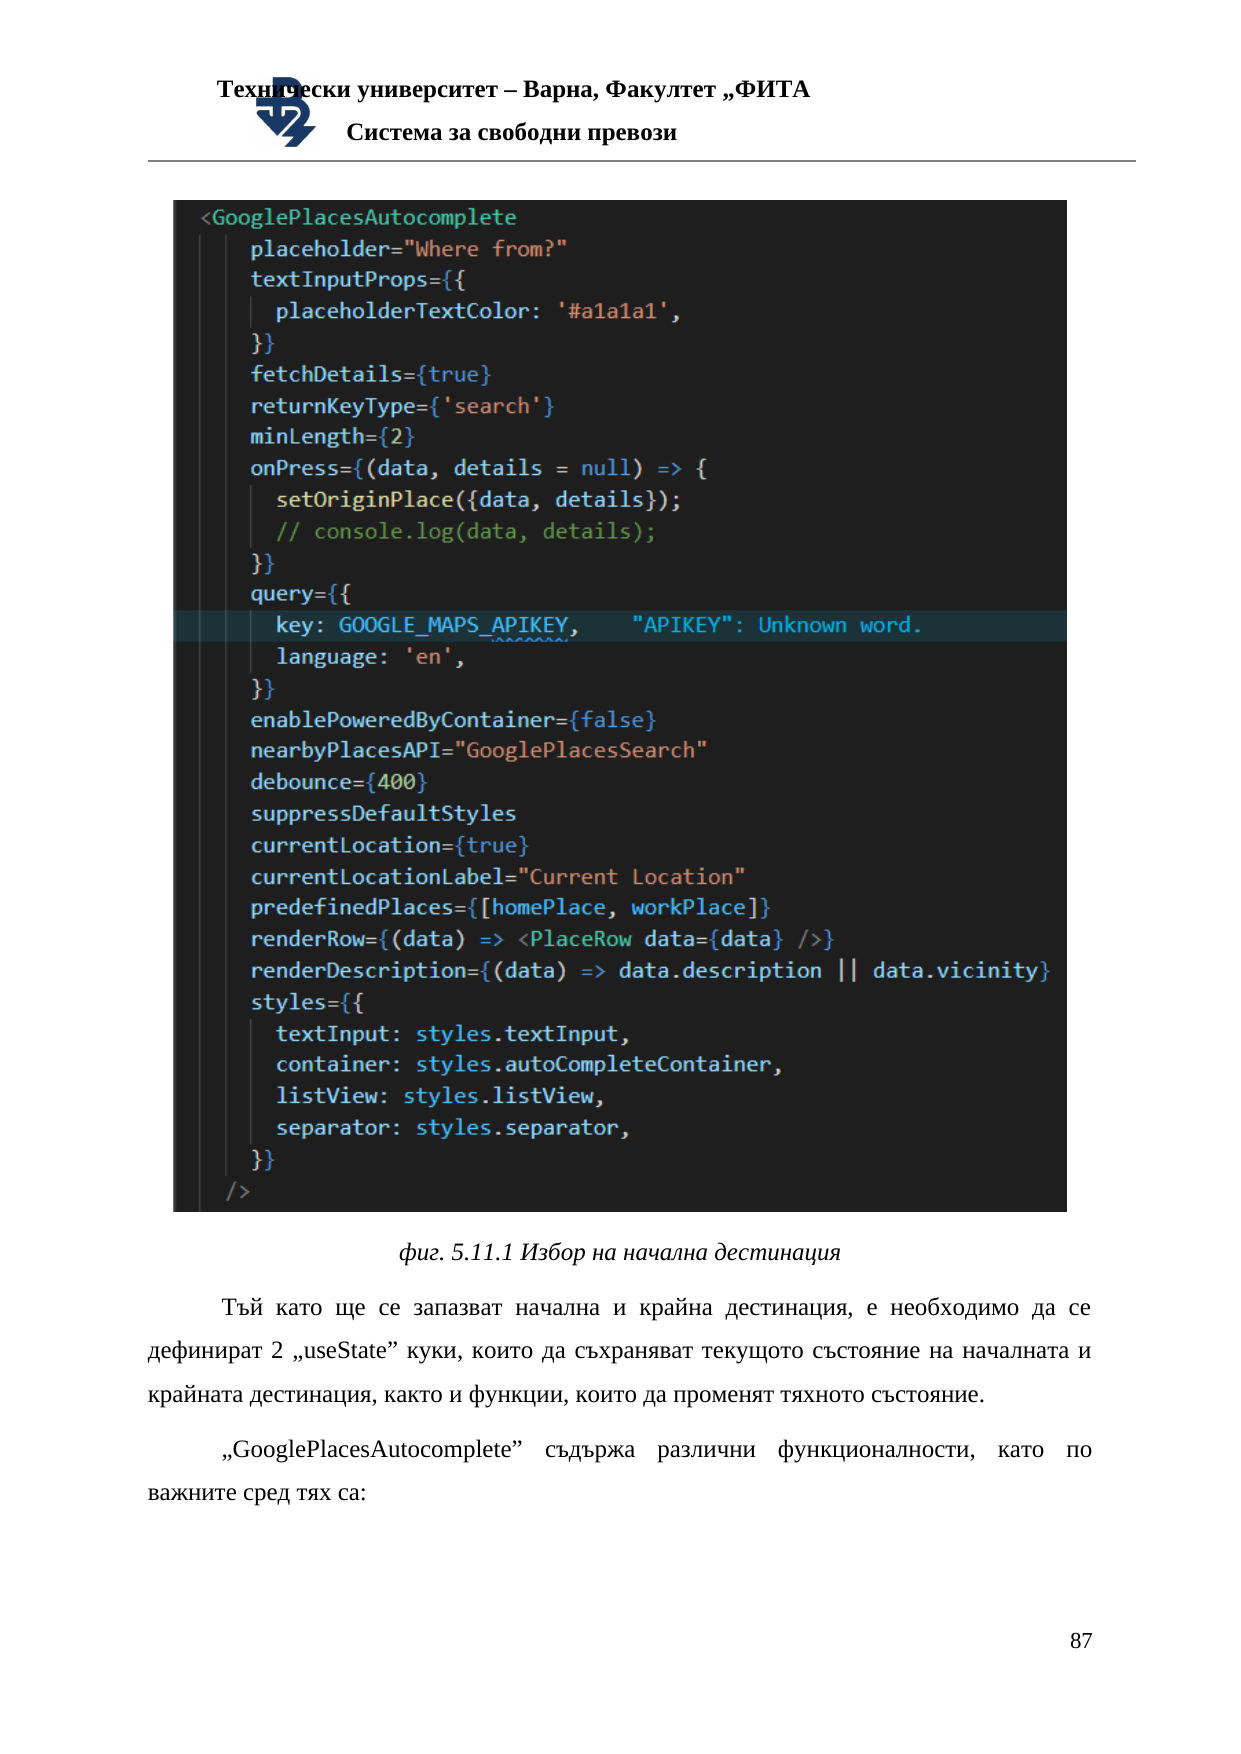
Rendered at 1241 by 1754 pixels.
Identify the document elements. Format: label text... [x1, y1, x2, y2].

text Тъй като ще се запазват начална и крайна дестинация, е необходимо да се дефинират 2 „useState” куки, които да съхраняват текущото състояние на началната и крайната дестинация, както и функции, които да променят тяхното състояние. [148, 1292, 1093, 1407]
picture [315, 87, 321, 96]
picture [253, 77, 321, 148]
picture [173, 200, 1067, 1212]
text фиг. 5.11.1 Избор на начална дестинация [148, 1237, 1093, 1266]
text „GooglePlacesAutocomplete” съдържа различни функционалности, като по важните сред тях са: [148, 1434, 1093, 1506]
